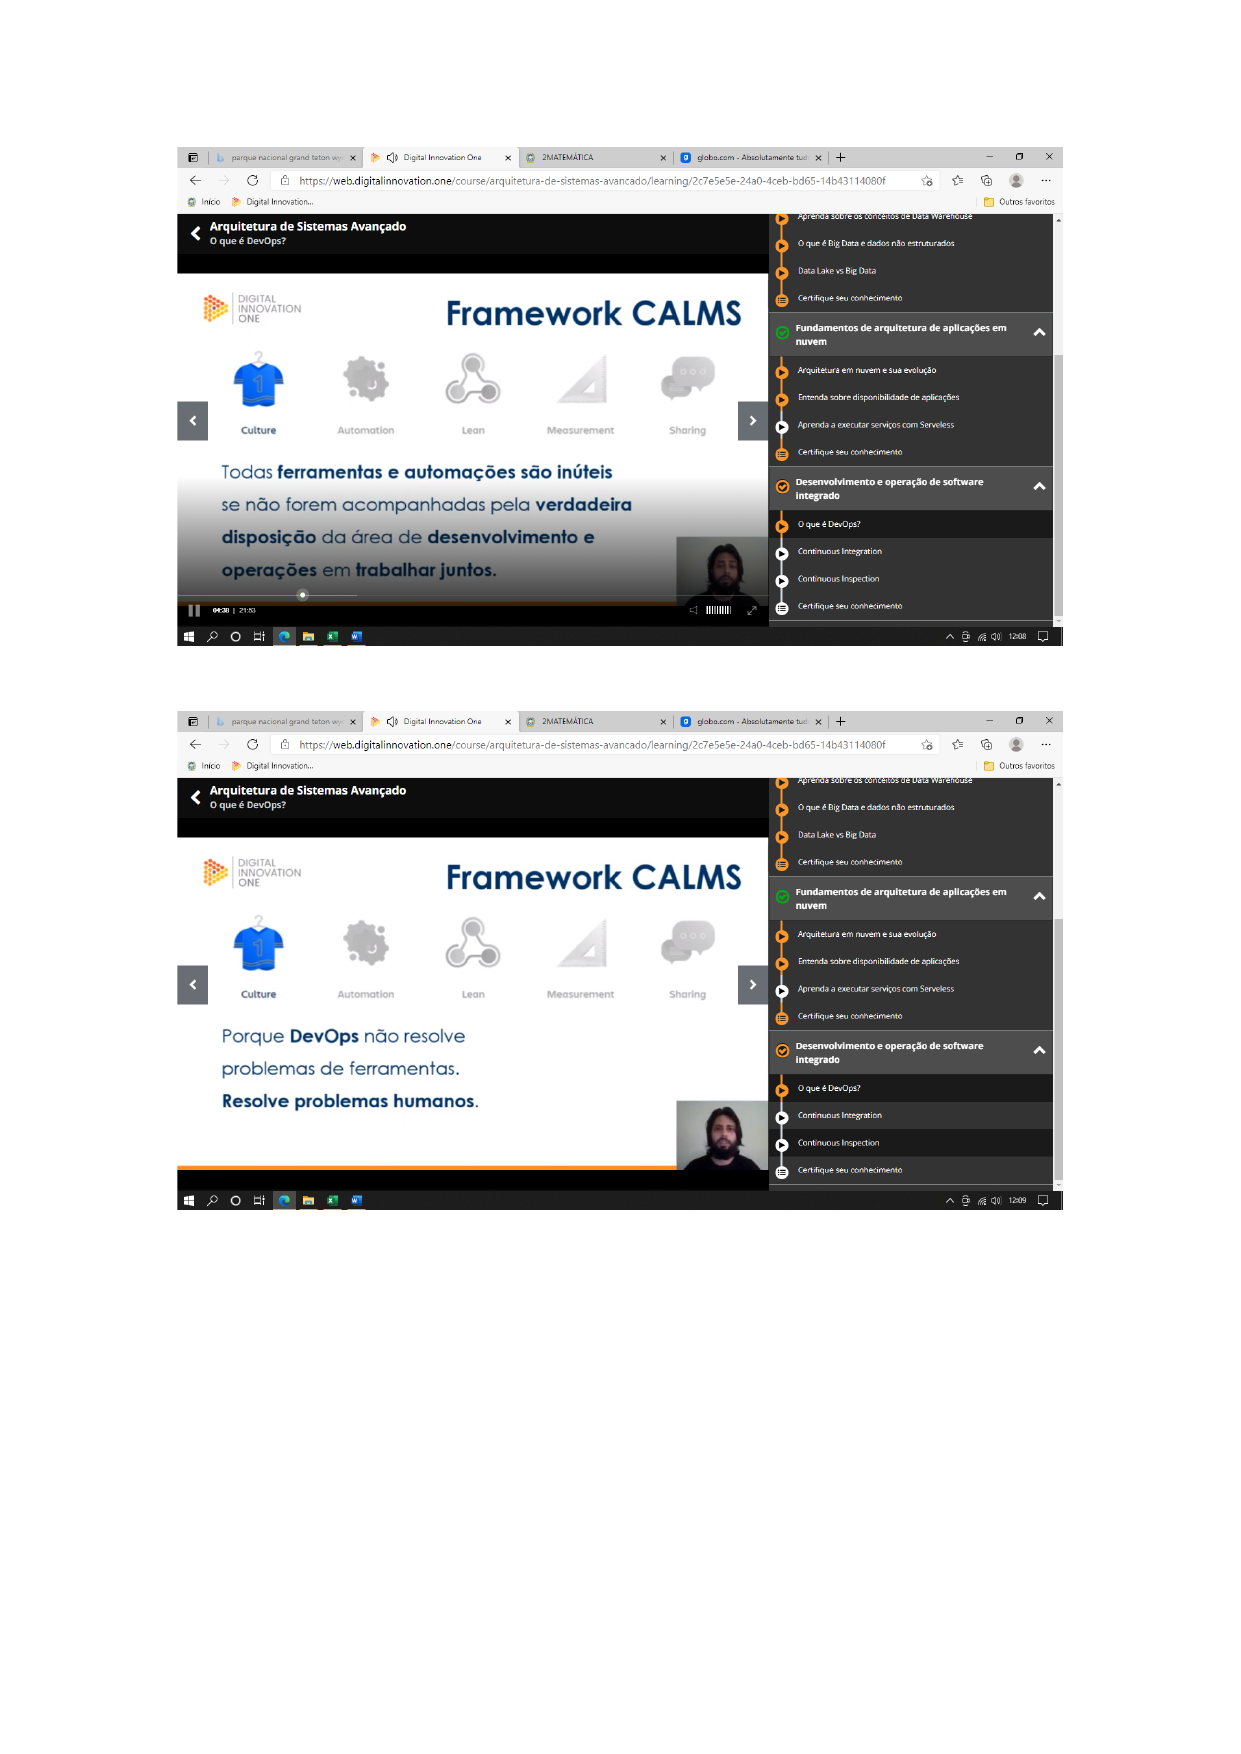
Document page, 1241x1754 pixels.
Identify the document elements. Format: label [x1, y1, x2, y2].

picture [177, 147, 1063, 646]
picture [177, 711, 1063, 1210]
